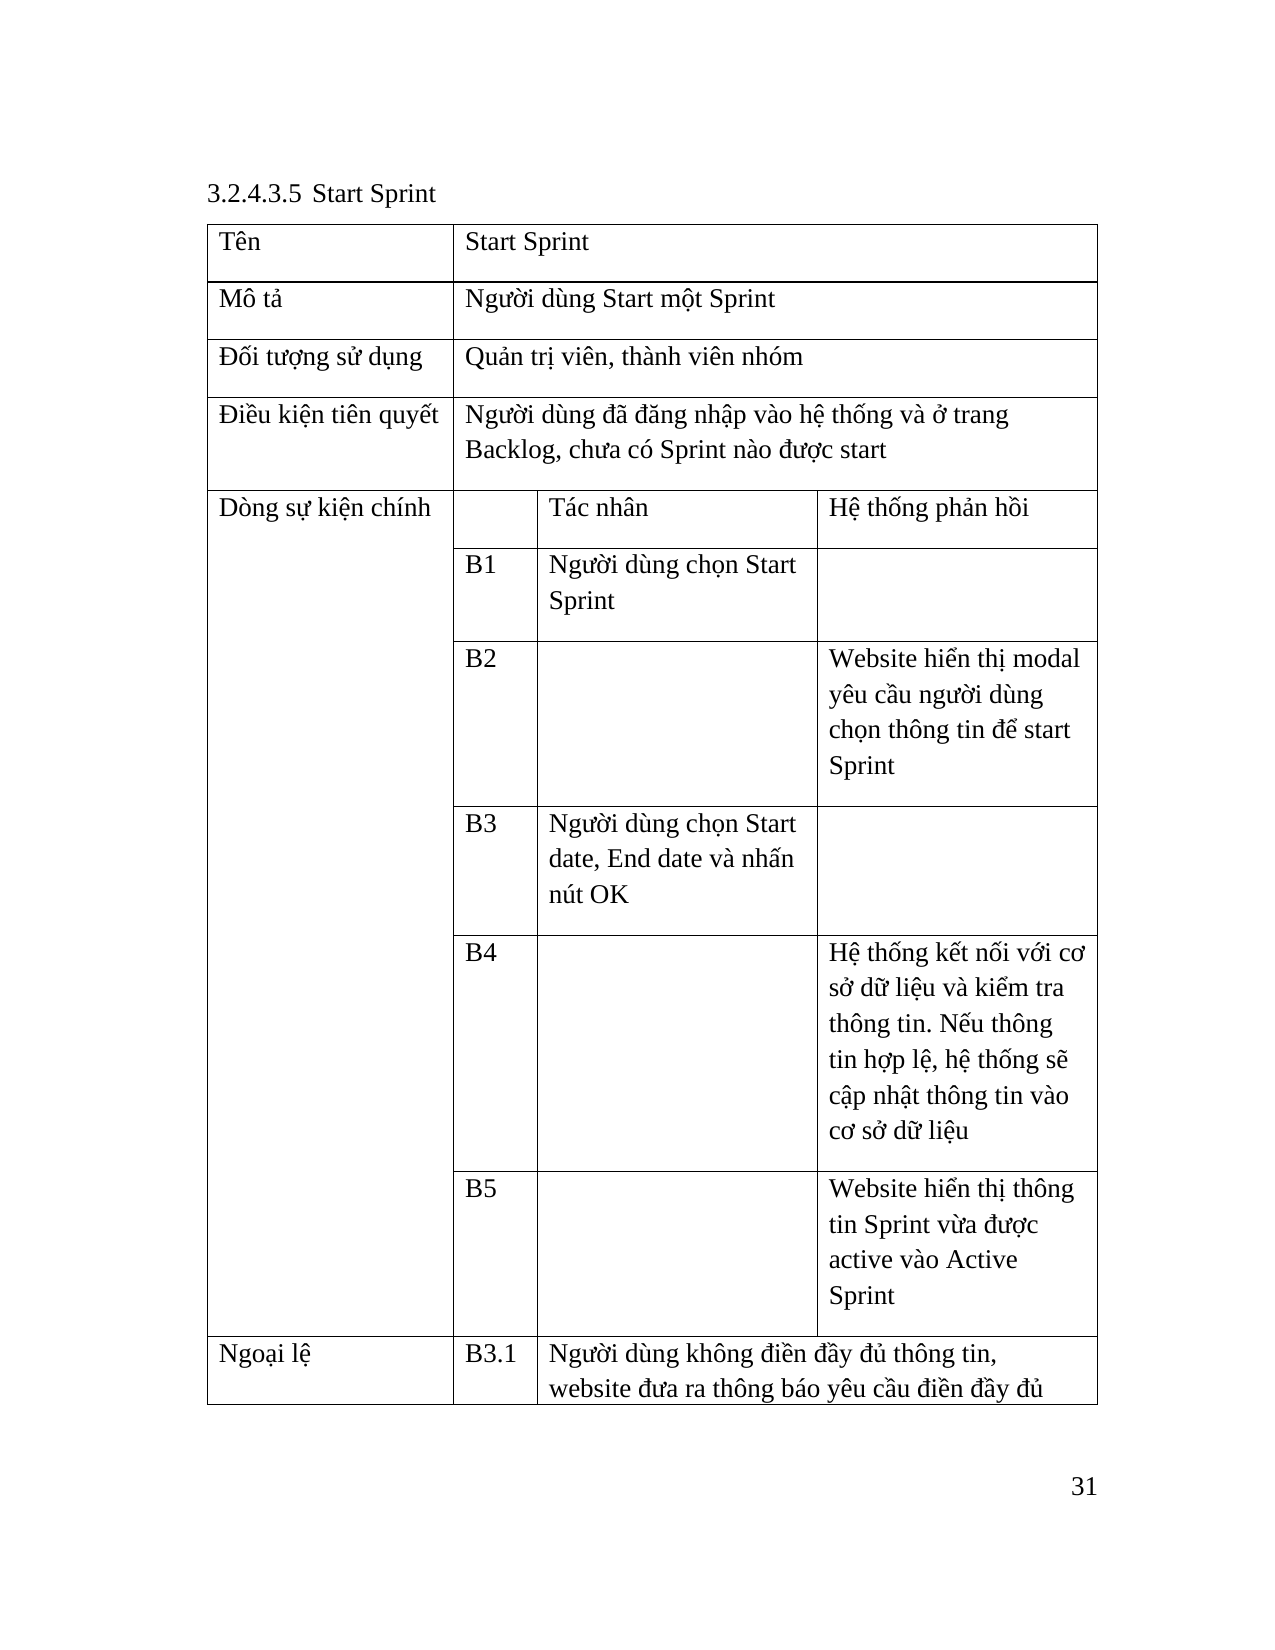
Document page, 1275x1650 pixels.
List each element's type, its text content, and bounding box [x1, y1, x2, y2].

table_cell Website hiển thị thông tin Sprint vừa được active vào Active Sprint [818, 1172, 1097, 1336]
table_cell [818, 807, 1097, 935]
table_cell B1 [454, 549, 537, 641]
table_cell Hệ thống phản hồi [818, 491, 1097, 548]
table_cell Điều kiện tiên quyết [208, 398, 453, 490]
table_cell B2 [454, 642, 537, 806]
table_header Tên [208, 225, 453, 281]
table_cell Người dùng chọn Start date, End date và nhấn nút OK [538, 807, 817, 935]
table_cell Đối tượng sử dụng [208, 340, 453, 397]
table_cell B3 [454, 807, 537, 935]
table_cell Hệ thống kết nối với cơ sở dữ liệu và kiểm tra thông tin. Nếu thông tin hợp lệ, hệ thống sẽ cập nhật thông tin vào cơ sở dữ liệu [818, 936, 1097, 1171]
table_cell [818, 549, 1097, 641]
table_cell B4 [454, 936, 537, 1171]
table_cell B3.1 [454, 1337, 537, 1404]
table_cell Quản trị viên, thành viên nhóm [454, 340, 1097, 397]
table_cell [538, 642, 817, 806]
table_cell Website hiển thị modal yêu cầu người dùng chọn thông tin để start Sprint [818, 642, 1097, 806]
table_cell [538, 1337, 1097, 1404]
table_cell Tác nhân [538, 491, 817, 548]
table_cell [454, 491, 537, 548]
table_cell Ngoại lệ [208, 1337, 453, 1404]
table_cell Người dùng đã đăng nhập vào hệ thống và ở trang Backlog, chưa có Sprint nào được start [454, 398, 1097, 490]
table_cell Người dùng chọn Start Sprint [538, 549, 817, 641]
table_cell Dòng sự kiện chính [208, 491, 453, 1336]
table_cell B5 [454, 1172, 537, 1336]
table_cell Mô tả [208, 283, 453, 339]
table_cell [538, 936, 817, 1171]
table_cell [538, 1172, 817, 1336]
table_header Start Sprint [454, 225, 1097, 281]
subtitle Start Sprint [207, 177, 1098, 208]
table_cell Người dùng Start một Sprint [454, 283, 1097, 339]
